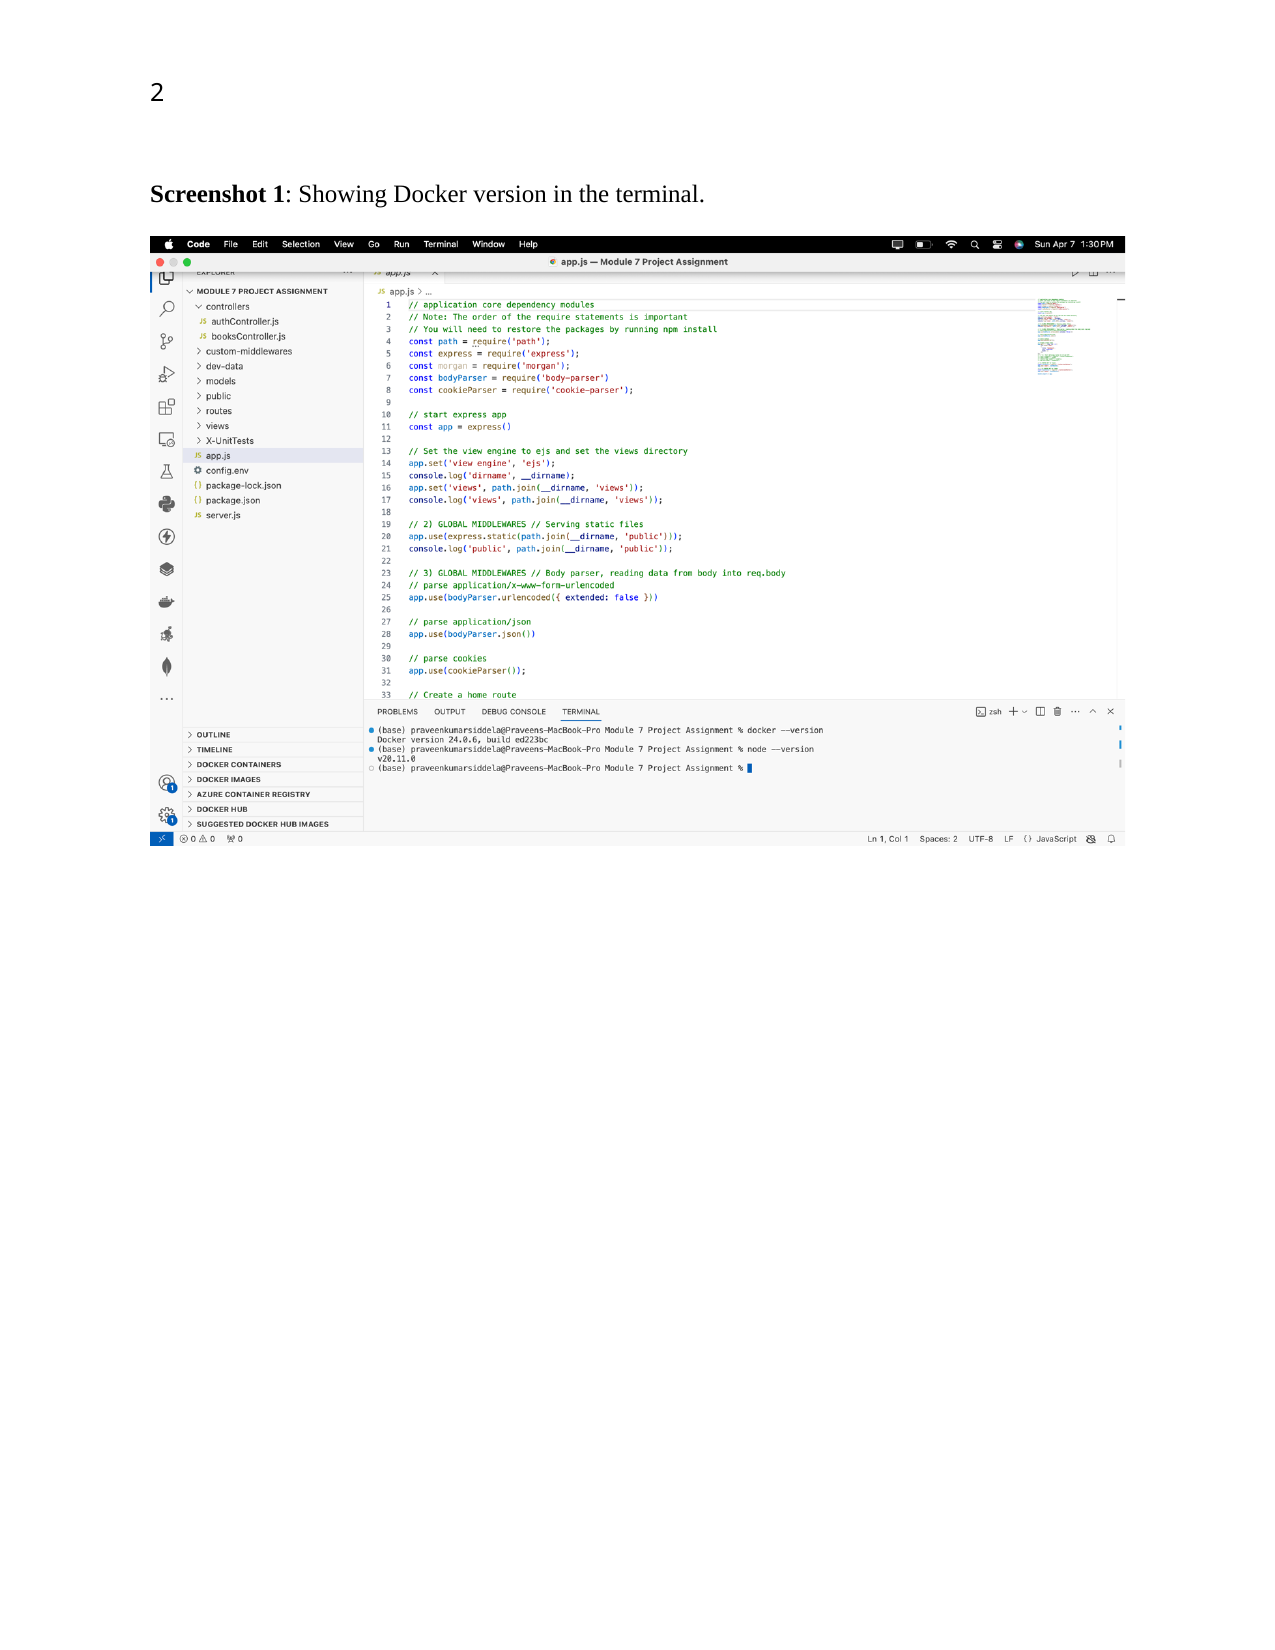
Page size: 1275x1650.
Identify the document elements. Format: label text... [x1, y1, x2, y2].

picture [150, 236, 1125, 846]
text Screenshot 1: Showing Docker version in the terminal. [150, 179, 1125, 207]
